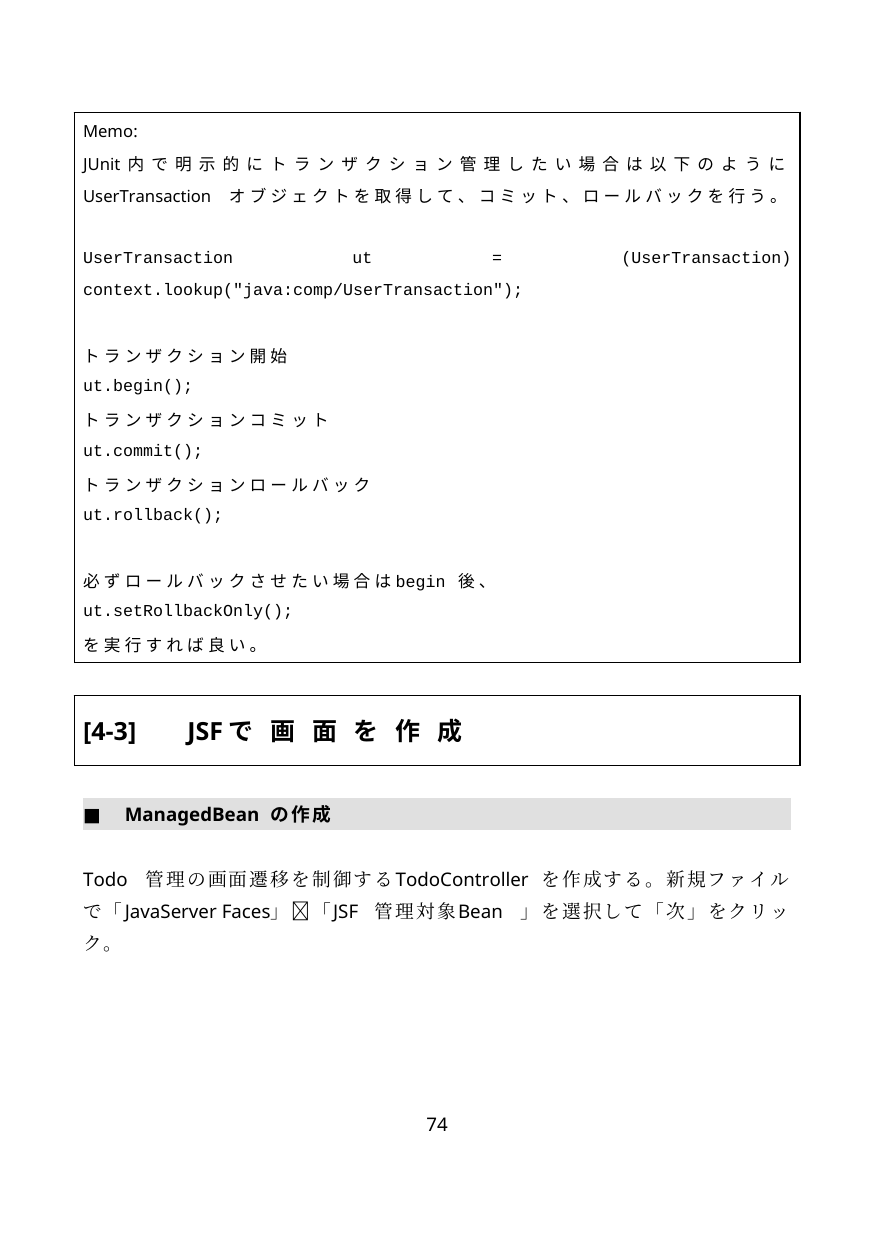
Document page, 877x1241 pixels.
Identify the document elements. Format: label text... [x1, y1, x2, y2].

text ut.commit(); [83, 436, 791, 468]
text トランザクション開始 [83, 339, 791, 371]
text UserTransaction ut = (UserTransaction) context.lookup("java:comp/UserTransaction"); [83, 243, 791, 307]
text JUnit内で明示的にトランザクション管理したい場合は以下のようにUserTransactionオブジェクトを取得して、コミット、ロールバックを行う。 [83, 147, 791, 211]
text 必ずロールバックさせたい場合はbegin後、 [83, 564, 791, 596]
text ut.setRollbackOnly(); [83, 596, 791, 625]
subtitle JSFで画面を作成 [75, 696, 799, 765]
text トランザクションロールバック [83, 468, 791, 500]
text Memo: [75, 113, 799, 147]
text ut.rollback(); [83, 500, 791, 532]
text Todo管理の画面遷移を制御するTodoControllerを作成する。新規ファイルで「JavaServer Faces」「JSF管理対象Bean」を選択して「次」をクリック。 [83, 862, 791, 958]
subtitle ManagedBeanの作成 [83, 798, 791, 830]
text ut.begin(); [83, 371, 791, 403]
text トランザクションコミット [83, 403, 791, 436]
text を実行すれば良い。 [75, 625, 799, 662]
